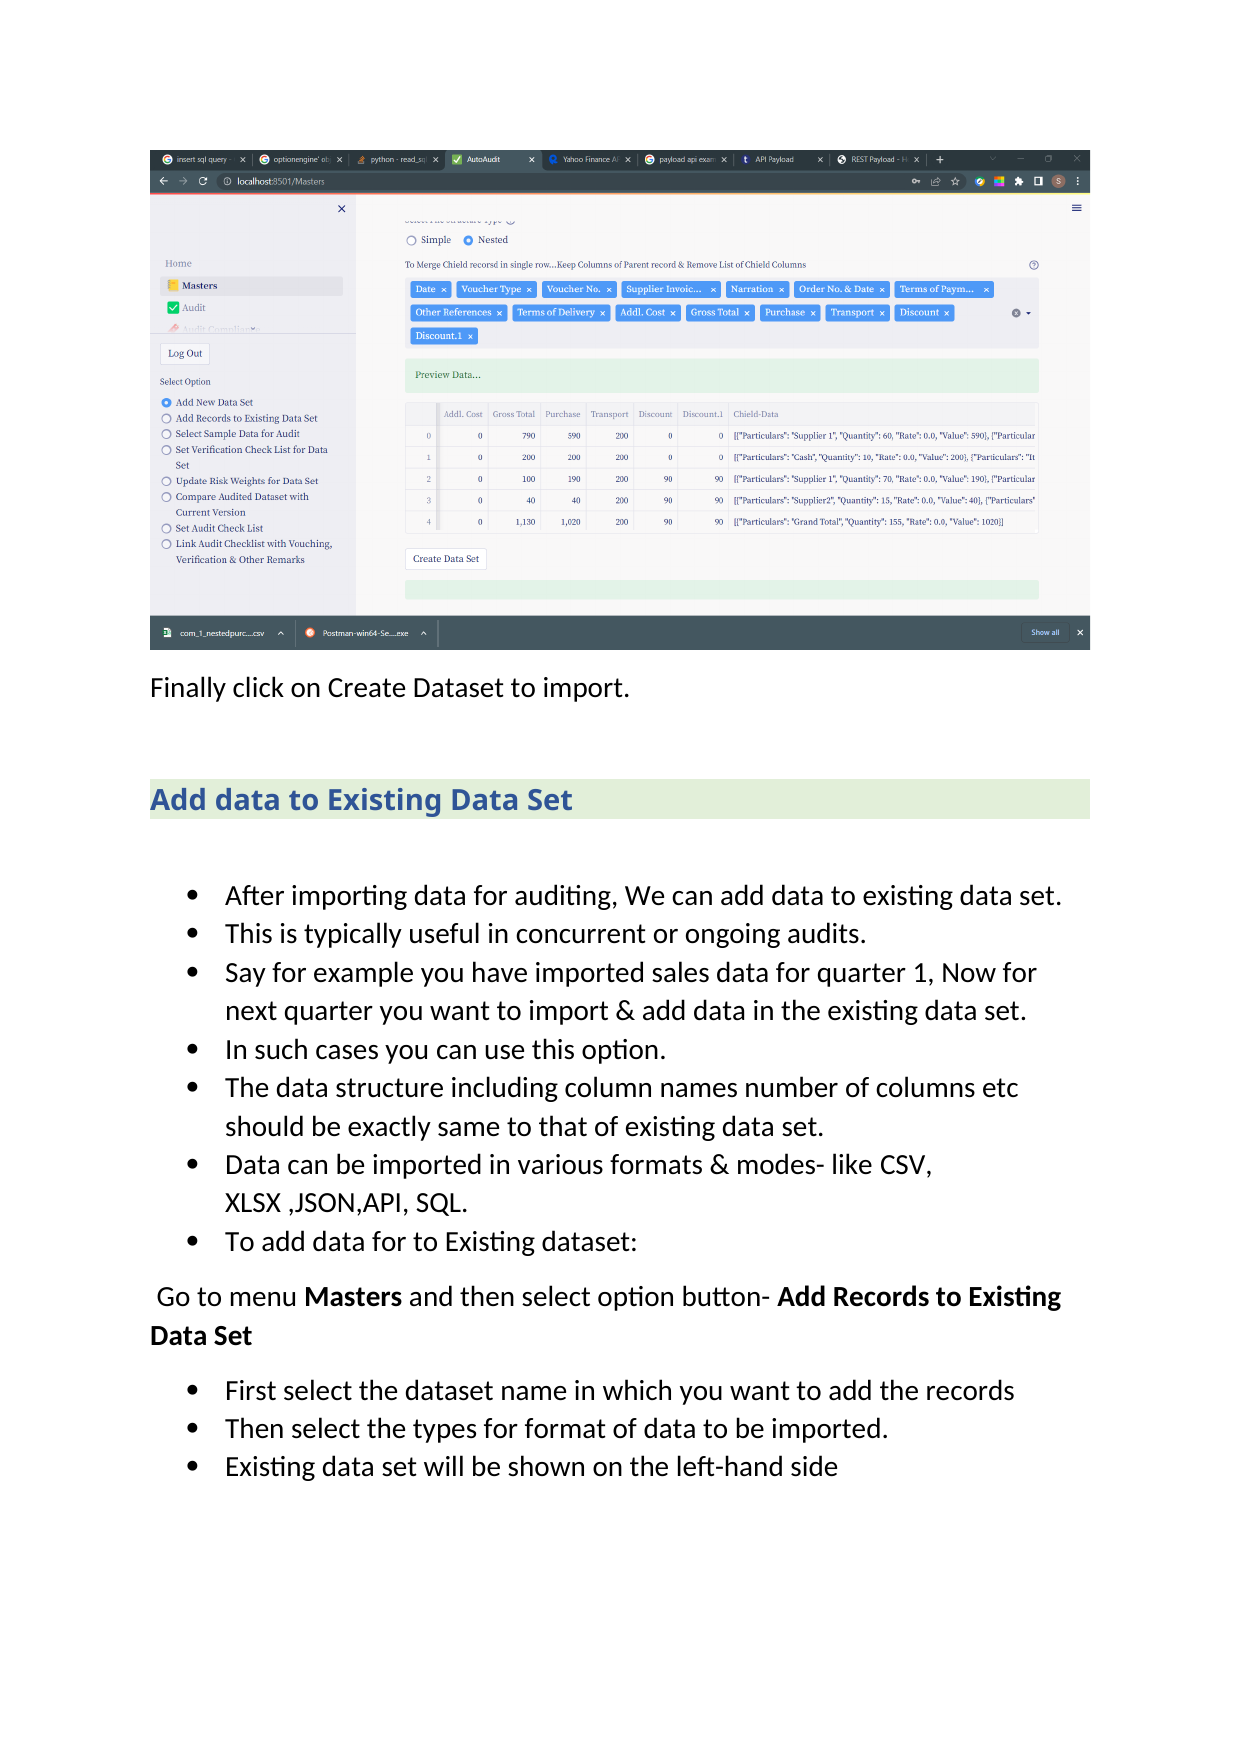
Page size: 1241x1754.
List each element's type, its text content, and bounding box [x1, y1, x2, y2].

text Finally click on Create Dataset to import. [150, 669, 1090, 704]
list The data structure including column names number of columns etc should be exactly same to that of existing data set. [187, 1069, 1090, 1143]
text Go to menu Masters and then select option button- Add Records to Existing Data Set [150, 1278, 1090, 1352]
list Data can be imported in various formats & modes- like csv, xlsx ,JSON,api, sql. [187, 1146, 1090, 1220]
list First select the dataset name in which you want to add the records [187, 1372, 1090, 1407]
list Then select the types for format of data to be imported. [187, 1410, 1090, 1446]
list Say for example you have imported sales data for quarter 1, Now for next quarter you want to import & add data in the existing data set. [187, 954, 1090, 1028]
subtitle Add data to Existing Data Set [150, 779, 1090, 819]
list In such cases you can use this option. [187, 1031, 1090, 1066]
list Existing data set will be shown on the left-hand side [187, 1448, 1090, 1484]
picture [150, 150, 1091, 650]
list This is typically useful in concurrent or ongoing audits. [187, 916, 1090, 951]
list After importing data for auditing, We can add data to existing data set. [187, 877, 1090, 913]
list To add data for to Existing dataset: [187, 1223, 1090, 1259]
